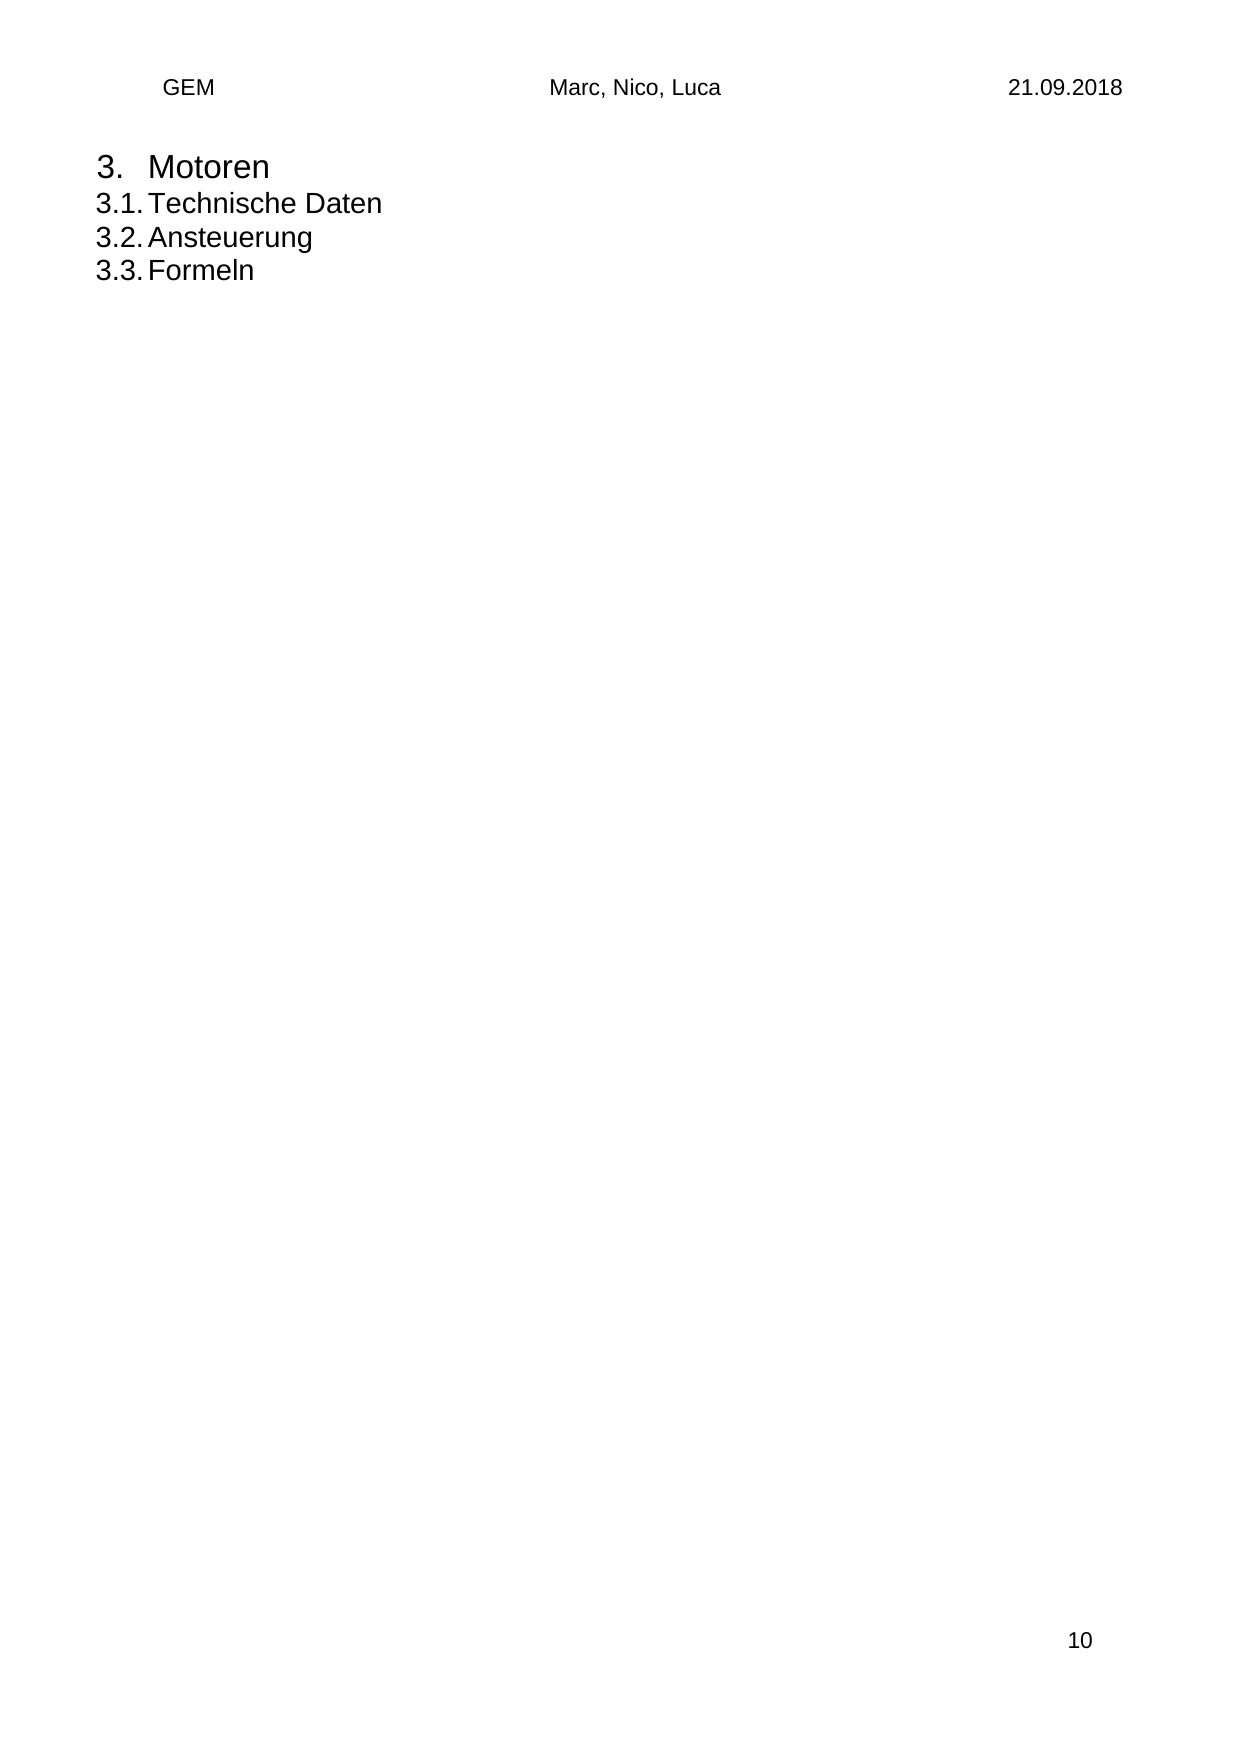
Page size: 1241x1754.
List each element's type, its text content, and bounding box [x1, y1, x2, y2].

subtitle Ansteuerung [95, 219, 1093, 253]
subtitle Technische Daten [95, 186, 1093, 219]
subtitle Motoren [96, 148, 1093, 186]
subtitle Formeln [95, 253, 1093, 287]
